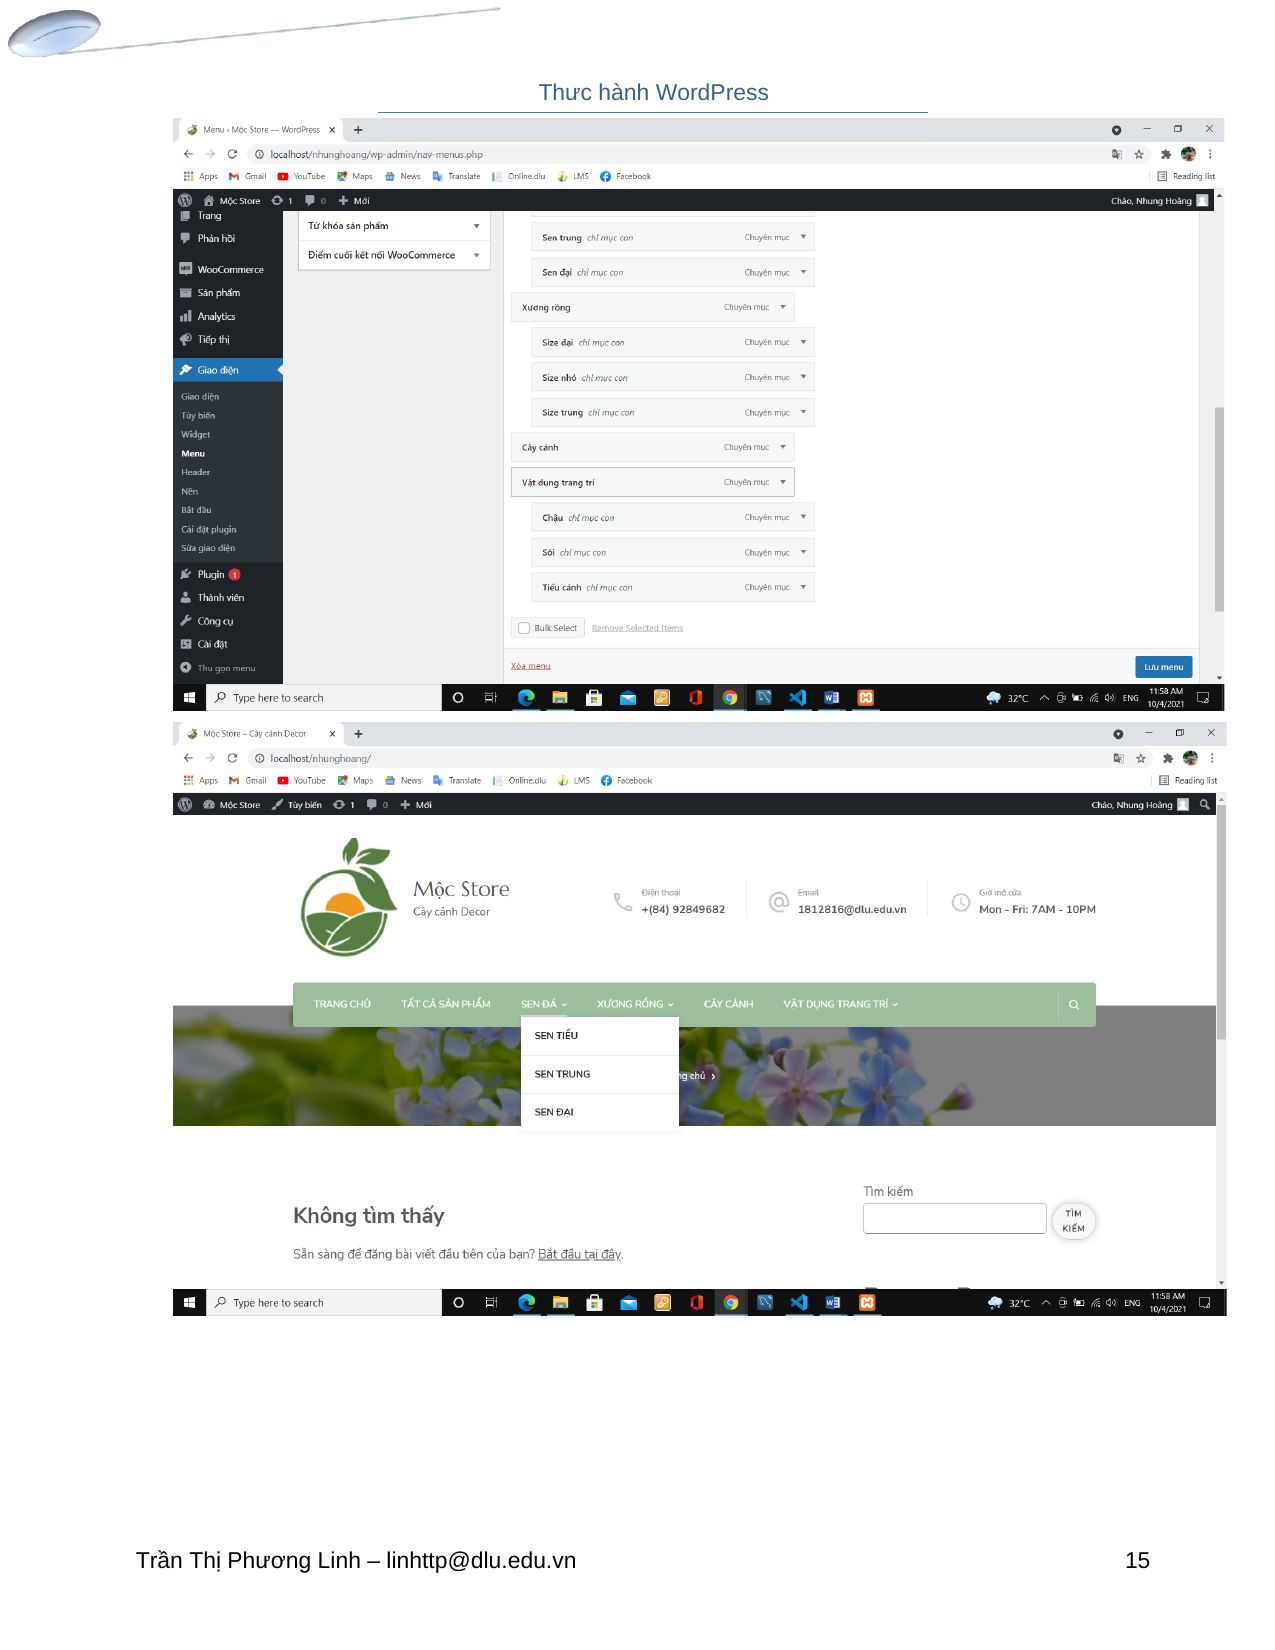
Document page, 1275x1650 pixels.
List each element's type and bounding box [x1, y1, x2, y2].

picture [173, 722, 1227, 1316]
picture [173, 118, 1225, 711]
picture [3, 0, 501, 70]
